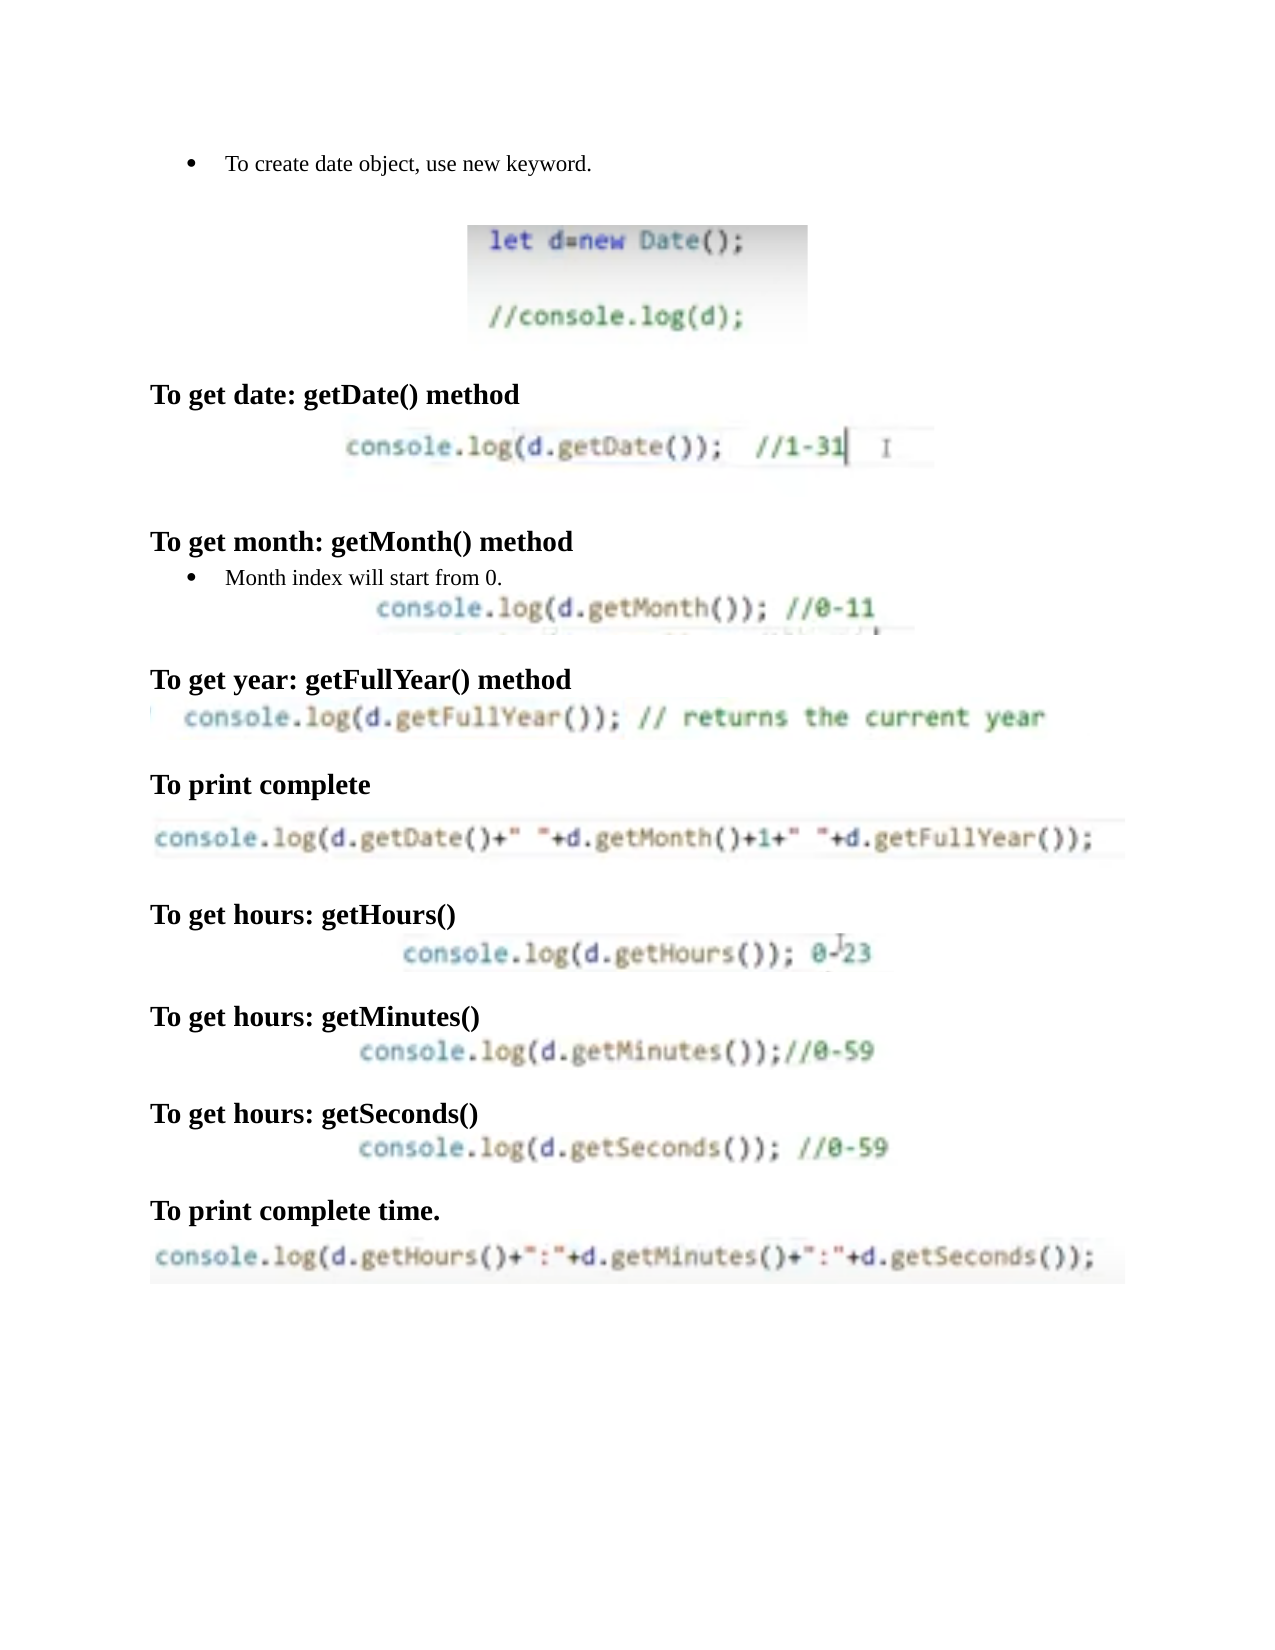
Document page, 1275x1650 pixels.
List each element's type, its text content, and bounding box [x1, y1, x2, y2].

subtitle To create date object, use new keyword. [187, 150, 1125, 176]
subtitle To get hours: getMinutes() [150, 999, 1125, 1032]
picture [360, 592, 915, 635]
subtitle To get month: getMonth() method [150, 524, 1125, 558]
picture [467, 225, 808, 351]
subtitle To get hours: getSeconds() [150, 1096, 1125, 1130]
picture [351, 1035, 924, 1070]
subtitle Month index will start from 0. [187, 564, 1125, 591]
picture [381, 933, 894, 972]
subtitle To get year: getFullYear() method [150, 662, 1125, 695]
subtitle To print complete time. [150, 1193, 1125, 1227]
subtitle To print complete [150, 767, 1125, 800]
picture [340, 413, 935, 497]
subtitle To get hours: getHours() [150, 897, 1125, 930]
picture [150, 802, 1125, 870]
subtitle To get date: getDate() method [150, 377, 1125, 411]
picture [150, 697, 1090, 740]
picture [150, 1229, 1125, 1284]
picture [346, 1132, 929, 1166]
